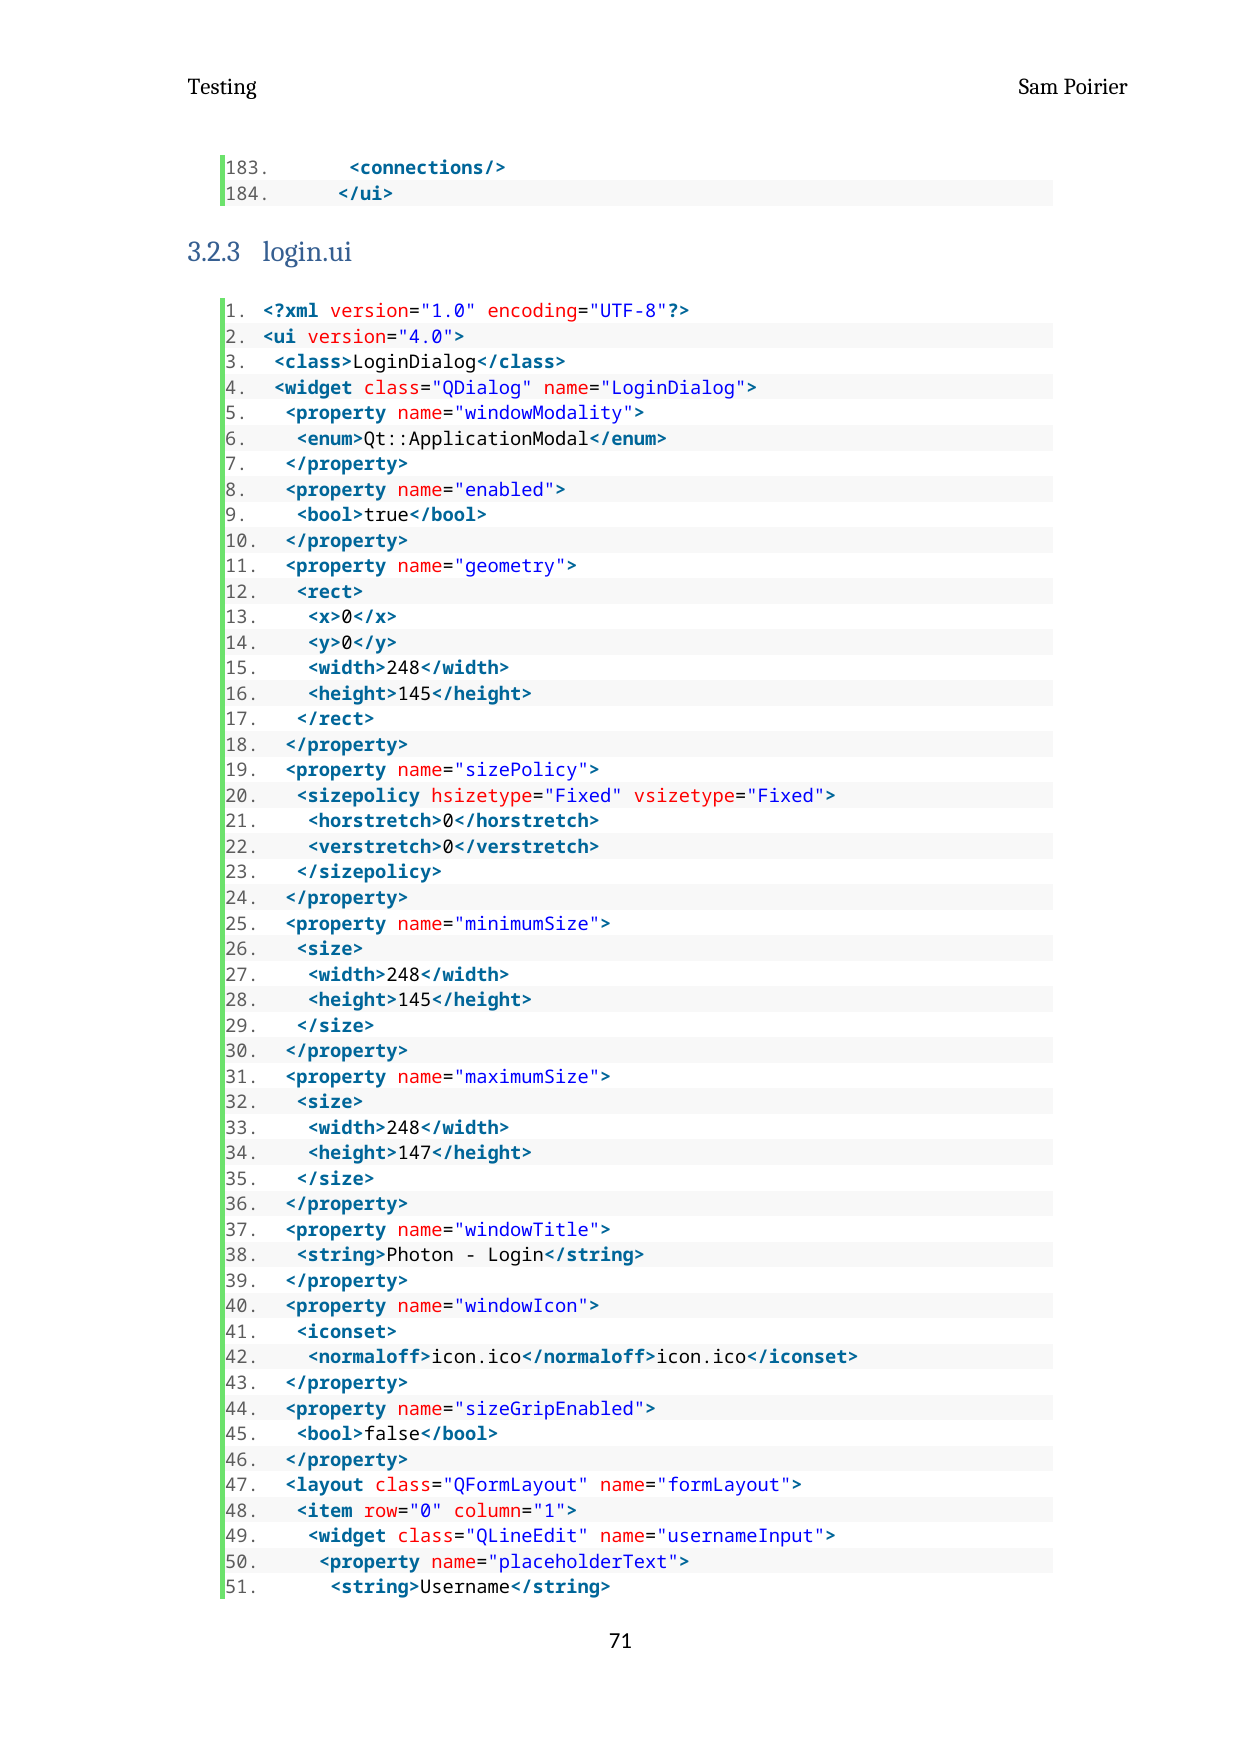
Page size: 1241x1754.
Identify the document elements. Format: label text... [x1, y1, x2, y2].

list <item row="0" column="1"> [225, 1497, 1053, 1522]
list <class>LoginDialog</class> [225, 348, 1053, 374]
list <size> [225, 1088, 1053, 1114]
list <property name="windowTitle"> [225, 1216, 1053, 1242]
list <?xml version="1.0" encoding="UTF-8"?> [220, 297, 1053, 323]
list <height>145</height> [225, 986, 1053, 1012]
list <rect> [225, 578, 1053, 604]
list </rect> [225, 706, 1053, 731]
list <sizepolicy hsizetype="Fixed" vsizetype="Fixed"> [225, 782, 1053, 808]
list </property> [225, 884, 1053, 910]
list <iconset> [225, 1318, 1053, 1344]
list <y>0</y> [225, 629, 1053, 655]
list <width>248</width> [225, 1114, 1053, 1139]
list <property name="windowModality"> [225, 399, 1053, 425]
list <size> [225, 935, 1053, 961]
list </property> [225, 1191, 1053, 1216]
list <ui version="4.0"> [225, 323, 1053, 348]
list <property name="maximumSize"> [225, 1063, 1053, 1088]
list </property> [225, 451, 1053, 476]
list <property name="sizeGripEnabled"> [225, 1395, 1053, 1420]
list <property name="placeholderText"> [225, 1548, 1053, 1573]
list <enum>Qt::ApplicationModal</enum> [225, 425, 1053, 451]
list </size> [225, 1012, 1053, 1037]
list <verstretch>0</verstretch> [225, 833, 1053, 859]
list <string>Photon - Login</string> [225, 1242, 1053, 1267]
list <x>0</x> [225, 604, 1053, 629]
list <property name="windowIcon"> [225, 1293, 1053, 1318]
list </property> [225, 1267, 1053, 1293]
list </ui> [225, 180, 1053, 206]
list </property> [225, 1369, 1053, 1395]
list <property name="minimumSize"> [225, 910, 1053, 935]
list </property> [225, 1446, 1053, 1471]
list <property name="sizePolicy"> [225, 757, 1053, 782]
list <property name="enabled"> [225, 476, 1053, 502]
list <widget class="QLineEdit" name="usernameInput"> [225, 1522, 1053, 1548]
list <string>Username</string> [225, 1573, 1053, 1599]
list <widget class="QDialog" name="LoginDialog"> [225, 374, 1053, 399]
list <height>145</height> [225, 680, 1053, 706]
list <bool>true</bool> [225, 502, 1053, 527]
list <property name="geometry"> [225, 553, 1053, 578]
list <normaloff>icon.ico</normaloff>icon.ico</iconset> [225, 1344, 1053, 1369]
list <height>147</height> [225, 1139, 1053, 1165]
subtitle 3.2.3 login.ui [187, 235, 1053, 268]
list <connections/> [220, 154, 1053, 180]
list </size> [225, 1165, 1053, 1191]
list <width>248</width> [225, 655, 1053, 680]
list <layout class="QFormLayout" name="formLayout"> [225, 1471, 1053, 1497]
list <bool>false</bool> [225, 1420, 1053, 1446]
list <horstretch>0</horstretch> [225, 808, 1053, 833]
list </sizepolicy> [225, 859, 1053, 884]
list </property> [225, 731, 1053, 757]
list <width>248</width> [225, 961, 1053, 986]
list </property> [225, 1037, 1053, 1063]
list </property> [225, 527, 1053, 553]
